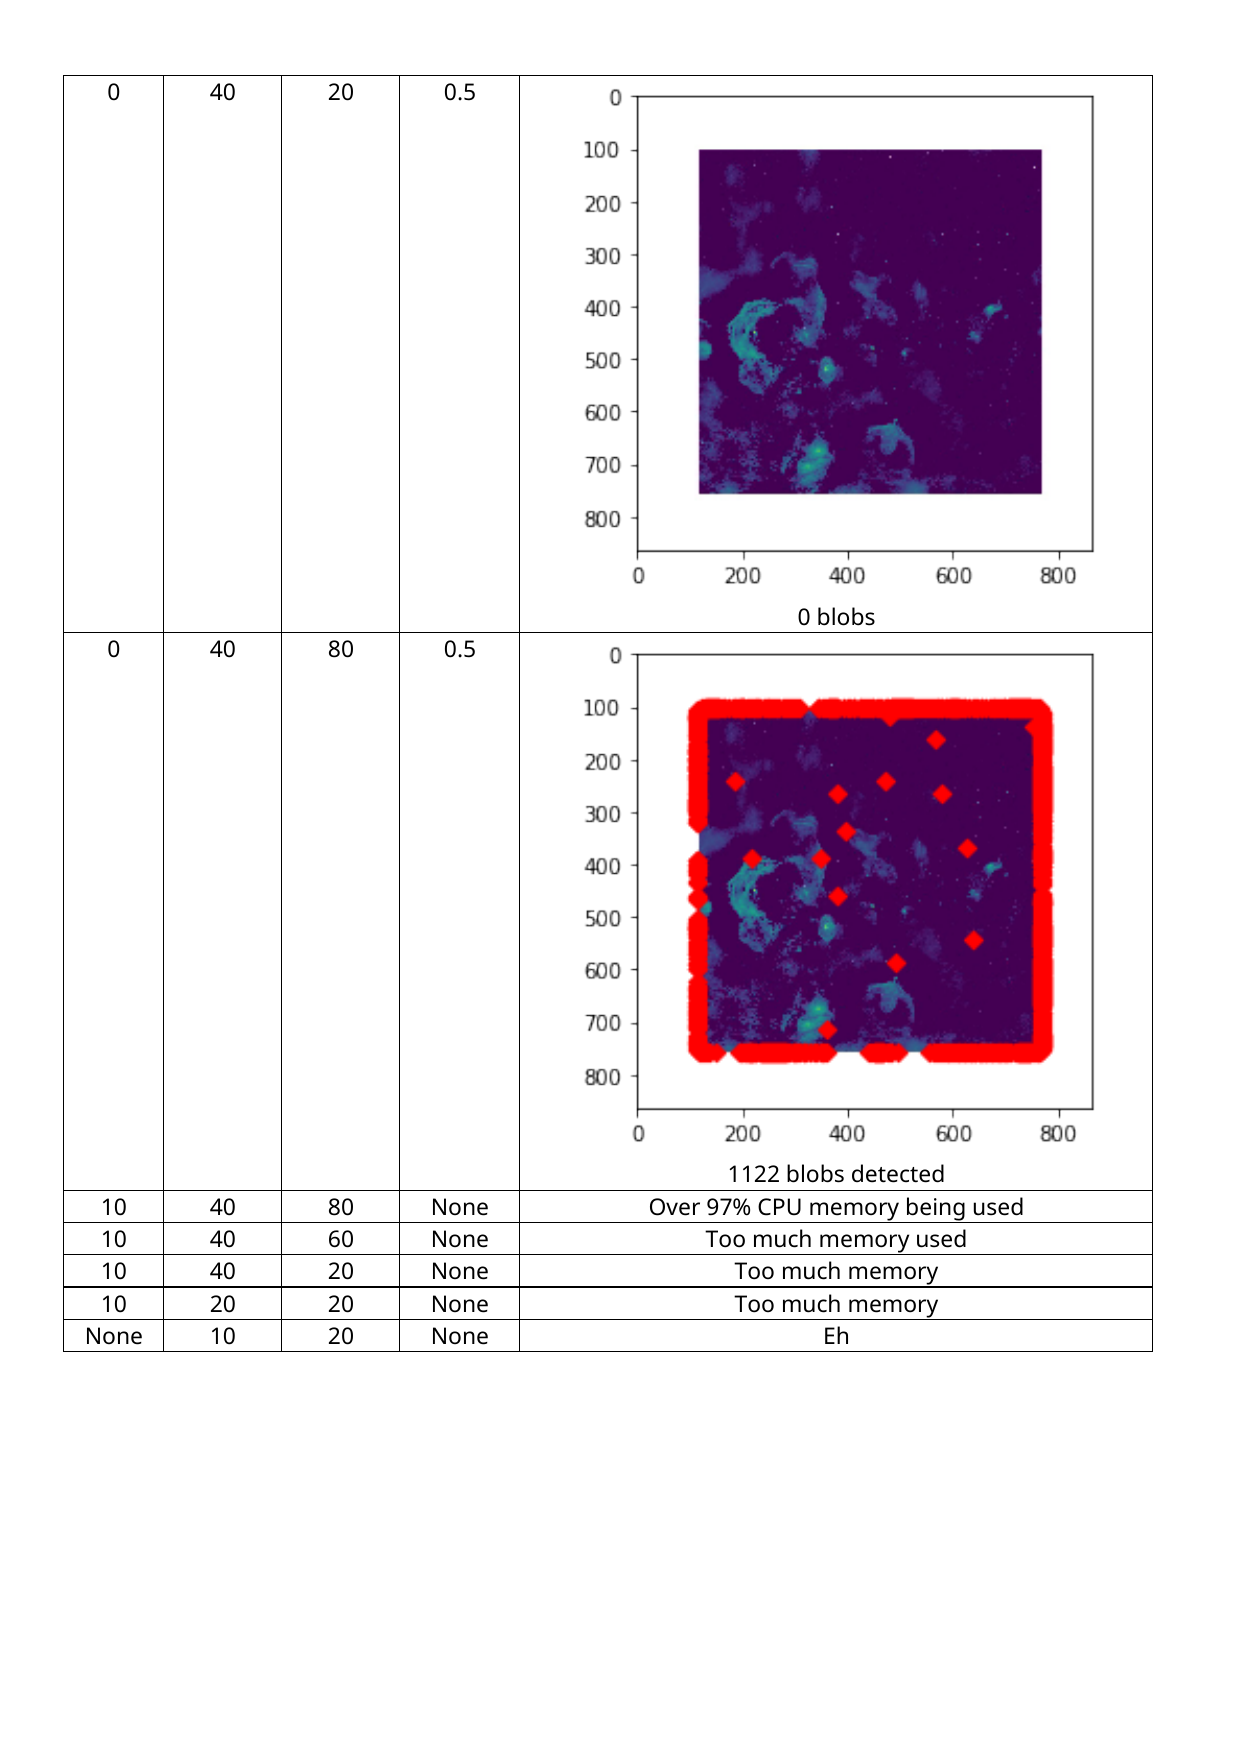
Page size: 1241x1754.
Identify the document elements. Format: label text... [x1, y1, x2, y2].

table_cell 20 [282, 1255, 399, 1286]
table_cell 40 [164, 1255, 281, 1286]
table_cell Too much memory used [520, 1223, 1152, 1254]
picture [568, 76, 1105, 601]
table_cell 60 [282, 1223, 399, 1254]
picture [568, 633, 1105, 1159]
table_cell None [64, 1320, 163, 1351]
table_cell Too much memory [520, 1288, 1152, 1319]
table_cell 40 [164, 1191, 281, 1222]
table_cell 1122 blobs detected [520, 633, 1152, 1189]
table_cell 20 [282, 1288, 399, 1319]
table_cell Eh [520, 1320, 1152, 1351]
table_cell 20 [282, 1320, 399, 1351]
table_cell 80 [282, 633, 399, 1189]
table_cell None [400, 1320, 519, 1351]
table_cell 0 [64, 76, 163, 632]
table_cell 40 [164, 633, 281, 1189]
table_cell None [400, 1223, 519, 1254]
table_cell 0.5 [400, 633, 519, 1189]
table_cell 0 [64, 633, 163, 1189]
table_cell 10 [164, 1320, 281, 1351]
table_cell 10 [64, 1223, 163, 1254]
table_cell Too much memory [520, 1255, 1152, 1286]
table_cell 80 [282, 1191, 399, 1222]
table_cell 40 [164, 1223, 281, 1254]
table_cell 0.5 [400, 76, 519, 632]
table_cell 20 [164, 1288, 281, 1319]
table_cell None [400, 1288, 519, 1319]
table_cell Over 97% CPU memory being used [520, 1191, 1152, 1222]
table_cell 10 [64, 1288, 163, 1319]
table_cell None [400, 1191, 519, 1222]
table_cell 0 blobs [520, 76, 1152, 632]
table_cell 20 [282, 76, 399, 632]
table_cell None [400, 1255, 519, 1286]
table_cell 40 [164, 76, 281, 632]
table_cell 10 [64, 1191, 163, 1222]
table_cell 10 [64, 1255, 163, 1286]
